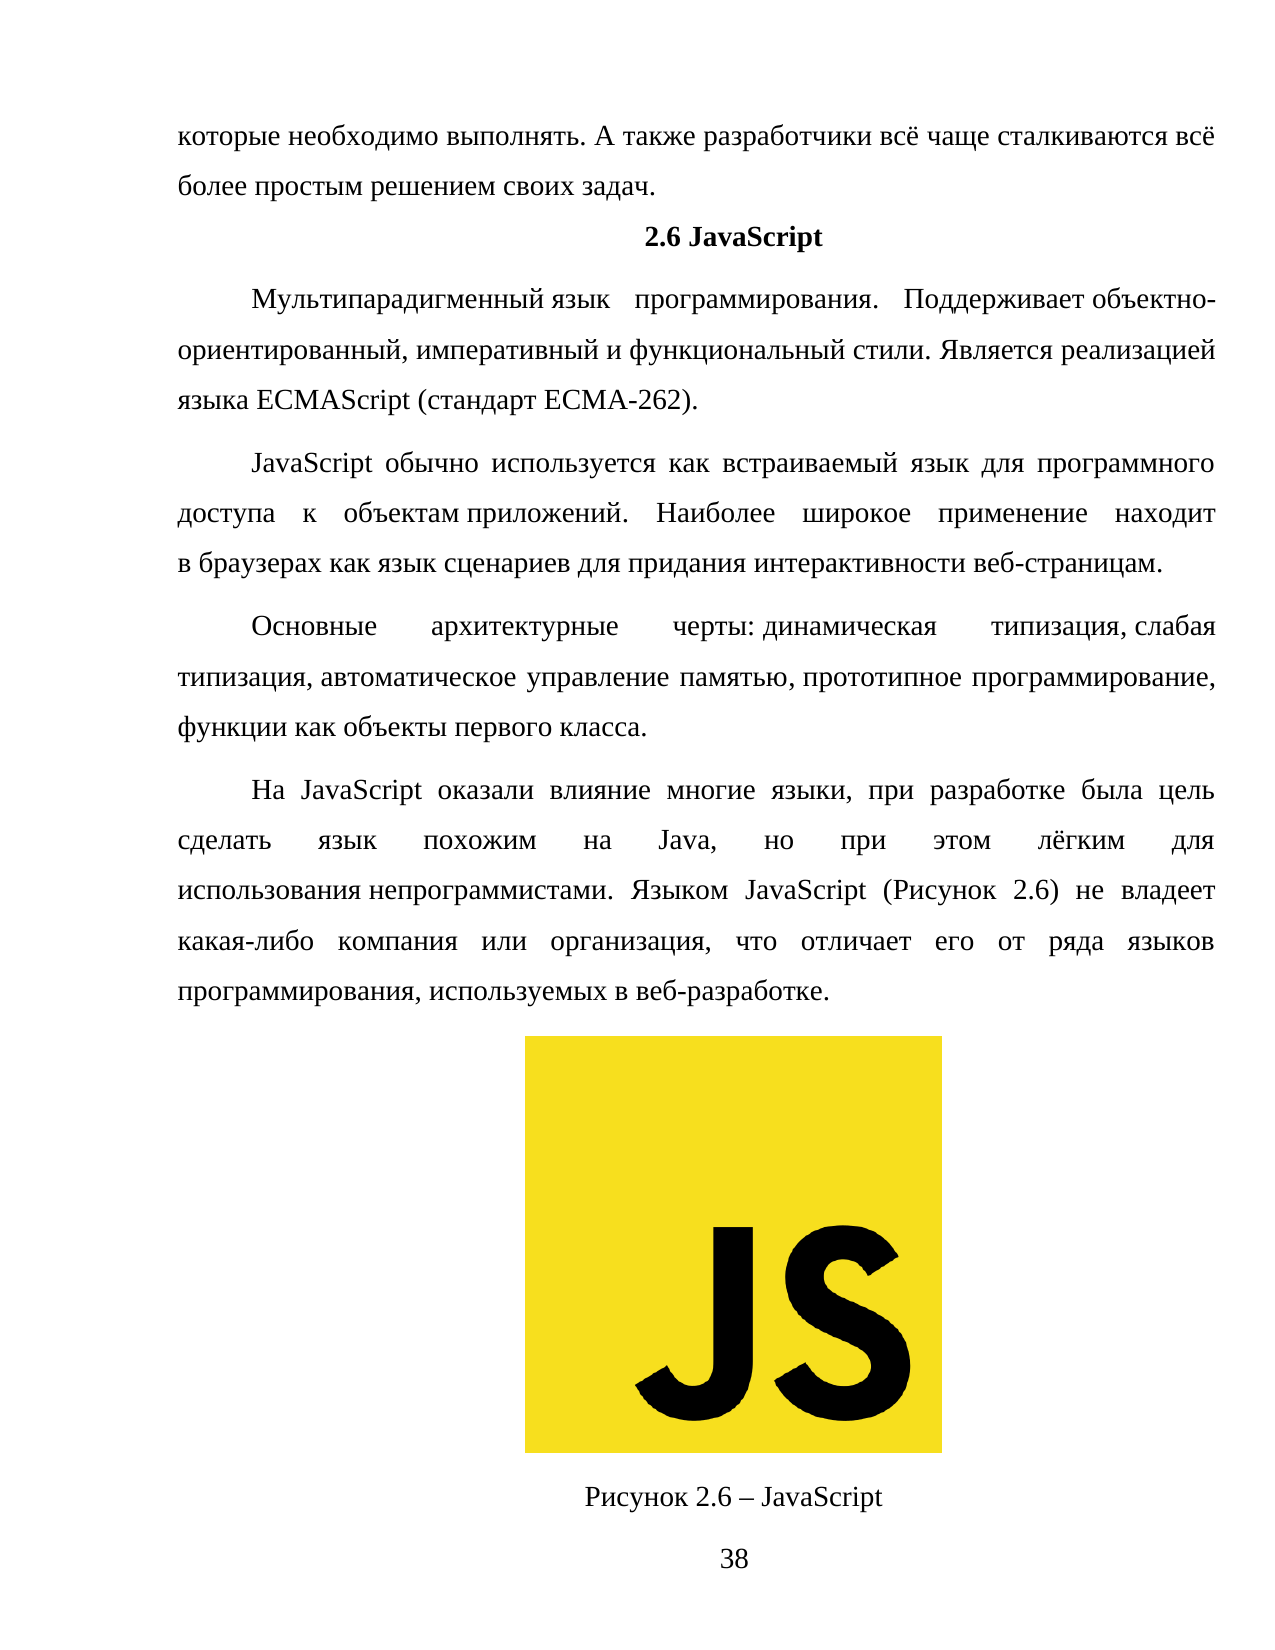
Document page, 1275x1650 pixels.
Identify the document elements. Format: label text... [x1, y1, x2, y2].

subtitle 2.6 JavaScript [177, 219, 1216, 252]
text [177, 118, 1216, 202]
text JavaScript обычно используется как встраиваемый язык для программного доступа к объектам приложений. Наиболее широкое применение находит в браузерах как язык сценариев для придания интерактивности веб-страницам. [177, 445, 1216, 579]
picture [525, 1036, 942, 1453]
text Рисунок 2.6 – JavaScript [177, 1479, 1216, 1513]
text На JavaScript оказали влияние многие языки, при разработке была цель сделать язык похожим на Java, но при этом лёгким для использования непрограммистами. Языком JavaScript (Рисунок 2.6) не владеет какая-либо компания или организация, что отличает его от ряда языков программирования, используемых в веб-разработке. [177, 772, 1216, 1007]
text Основные архитектурные черты: динамическая типизация, слабая типизация, автоматическое управление памятью, прототипное программирование, функции как объекты первого класса. [177, 608, 1216, 743]
text Мультипарадигменный язык программирования. Поддерживает объектно-ориентированный, императивный и функциональный стили. Является реализацией языка ECMAScript (стандарт ECMA-262). [177, 282, 1216, 416]
